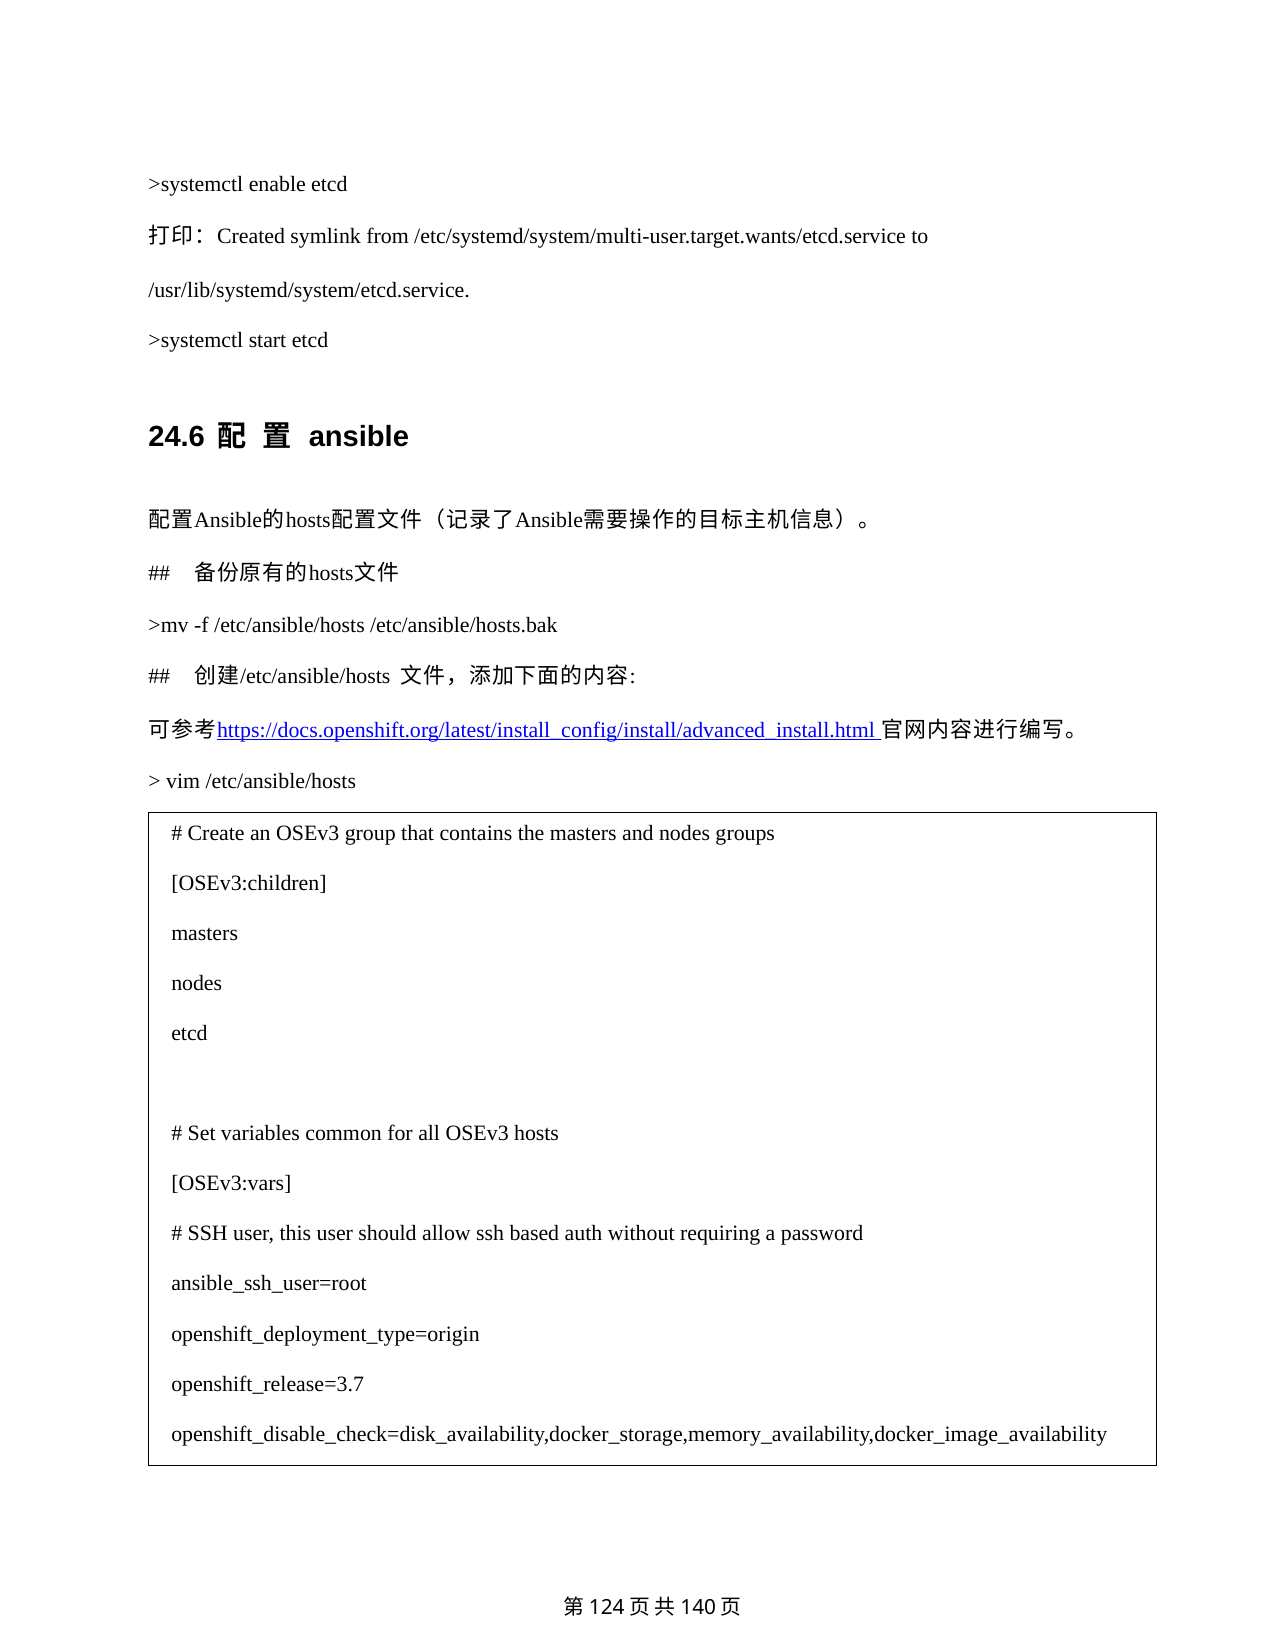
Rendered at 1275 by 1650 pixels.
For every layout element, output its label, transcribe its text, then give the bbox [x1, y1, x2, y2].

text 配置Ansible的hosts配置文件（记录了Ansible需要操作的目标主机信息）。 [148, 499, 1156, 536]
text 打印：Created symlink from /etc/systemd/system/multi-user.target.wants/etcd.service to /usr/lib/systemd/system/etcd.service. [148, 215, 1156, 309]
text >mv -f /etc/ansible/hosts /etc/ansible/hosts.bak [148, 605, 1156, 643]
text > vim /etc/ansible/hosts [148, 762, 1156, 800]
text 可参考https://docs.openshift.org/latest/install_config/install/advanced_install.html官网内容进行编写。 [148, 709, 1156, 746]
text >systemctl enable etcd [148, 165, 1156, 202]
subtitle 配置ansible [148, 396, 1156, 471]
text ## 备份原有的hosts文件 [148, 552, 1156, 589]
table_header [149, 813, 1156, 1464]
text >systemctl start etcd [148, 321, 1156, 359]
text ## 创建/etc/ansible/hosts文件，添加下面的内容: [148, 656, 1156, 693]
